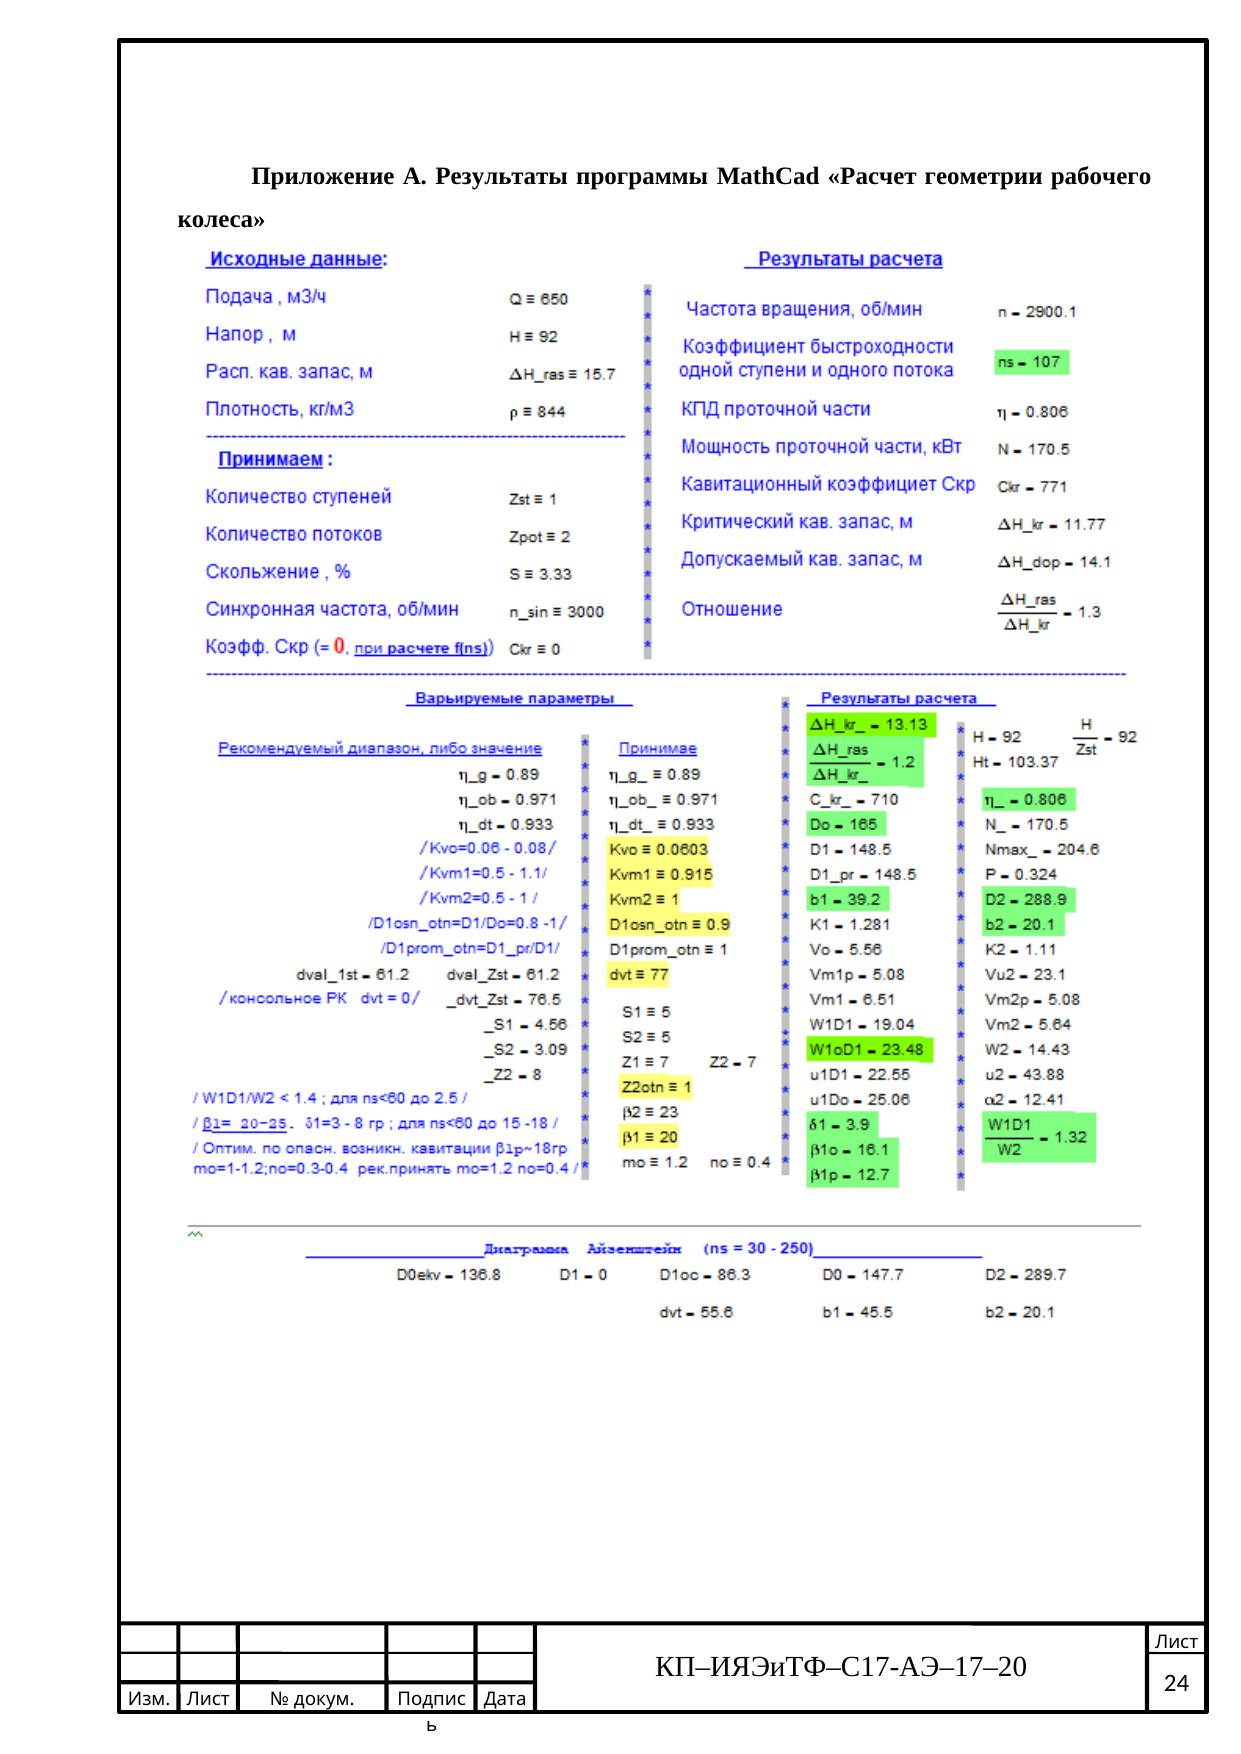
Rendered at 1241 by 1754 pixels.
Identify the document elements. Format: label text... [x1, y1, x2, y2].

text Приложение А. Результаты программы MathCad «Расчет геометрии рабочего колеса» [177, 161, 1152, 233]
picture [187, 247, 1142, 1324]
